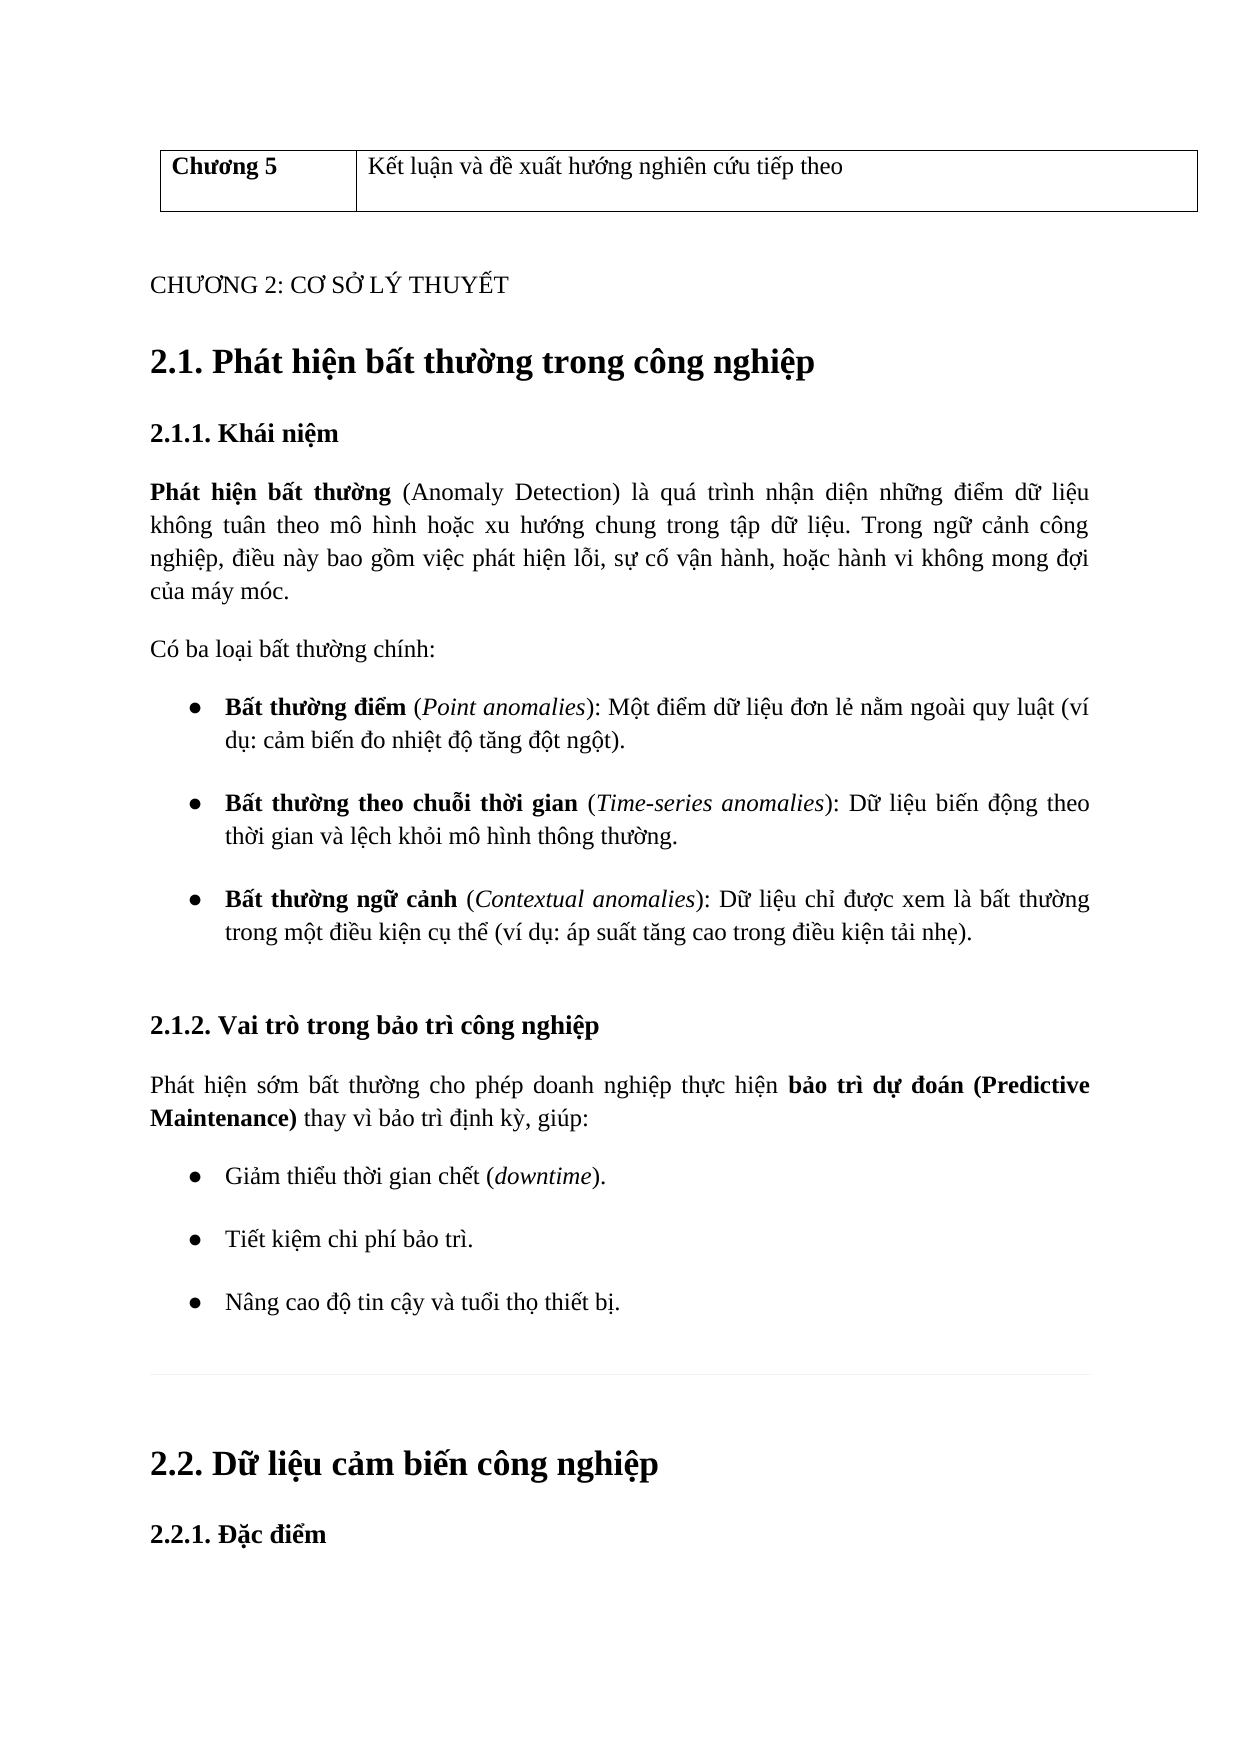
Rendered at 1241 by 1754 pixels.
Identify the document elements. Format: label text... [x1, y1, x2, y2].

list Nâng cao độ tin cậy và tuổi thọ thiết bị. [187, 1287, 1090, 1346]
list Giảm thiểu thời gian chết (downtime). [187, 1161, 1090, 1220]
list Bất thường theo chuỗi thời gian (Time-series anomalies): Dữ liệu biến động theo thời gian và lệch khỏi mô hình thông thường. [187, 788, 1090, 880]
subtitle 2.1. Phát hiện bất thường trong công nghiệp [150, 341, 1090, 381]
list Bất thường điểm (Point anomalies): Một điểm dữ liệu đơn lẻ nằm ngoài quy luật (ví dụ: cảm biến đo nhiệt độ tăng đột ngột). [187, 692, 1090, 784]
subtitle 2.2. Dữ liệu cảm biến công nghiệp [150, 1442, 1090, 1483]
table_cell Kết luận và đề xuất hướng nghiên cứu tiếp theo [357, 151, 1197, 211]
list Tiết kiệm chi phí bảo trì. [187, 1224, 1090, 1283]
subtitle 2.1.1. Khái niệm [150, 417, 1090, 448]
text CHƯƠNG 2: CƠ SỞ LÝ THUYẾT [150, 270, 1090, 299]
subtitle 2.1.2. Vai trò trong bảo trì công nghiệp [150, 1009, 1090, 1040]
text Có ba loại bất thường chính: [150, 634, 1090, 663]
table_cell Chương 5 [161, 151, 356, 211]
subtitle 2.2.1. Đặc điểm [150, 1518, 1090, 1549]
list Bất thường ngữ cảnh (Contextual anomalies): Dữ liệu chỉ được xem là bất thường trong một điều kiện cụ thể (ví dụ: áp suất tăng cao trong điều kiện tải nhẹ). [187, 884, 1090, 976]
text Phát hiện bất thường (Anomaly Detection) là quá trình nhận diện những điểm dữ liệu không tuân theo mô hình hoặc xu hướng chung trong tập dữ liệu. Trong ngữ cảnh công nghiệp, điều này bao gồm việc phát hiện lỗi, sự cố vận hành, hoặc hành vi không mong đợi của máy móc. [150, 477, 1090, 605]
text Phát hiện sớm bất thường cho phép doanh nghiệp thực hiện bảo trì dự đoán (Predictive Maintenance) thay vì bảo trì định kỳ, giúp: [150, 1070, 1090, 1132]
